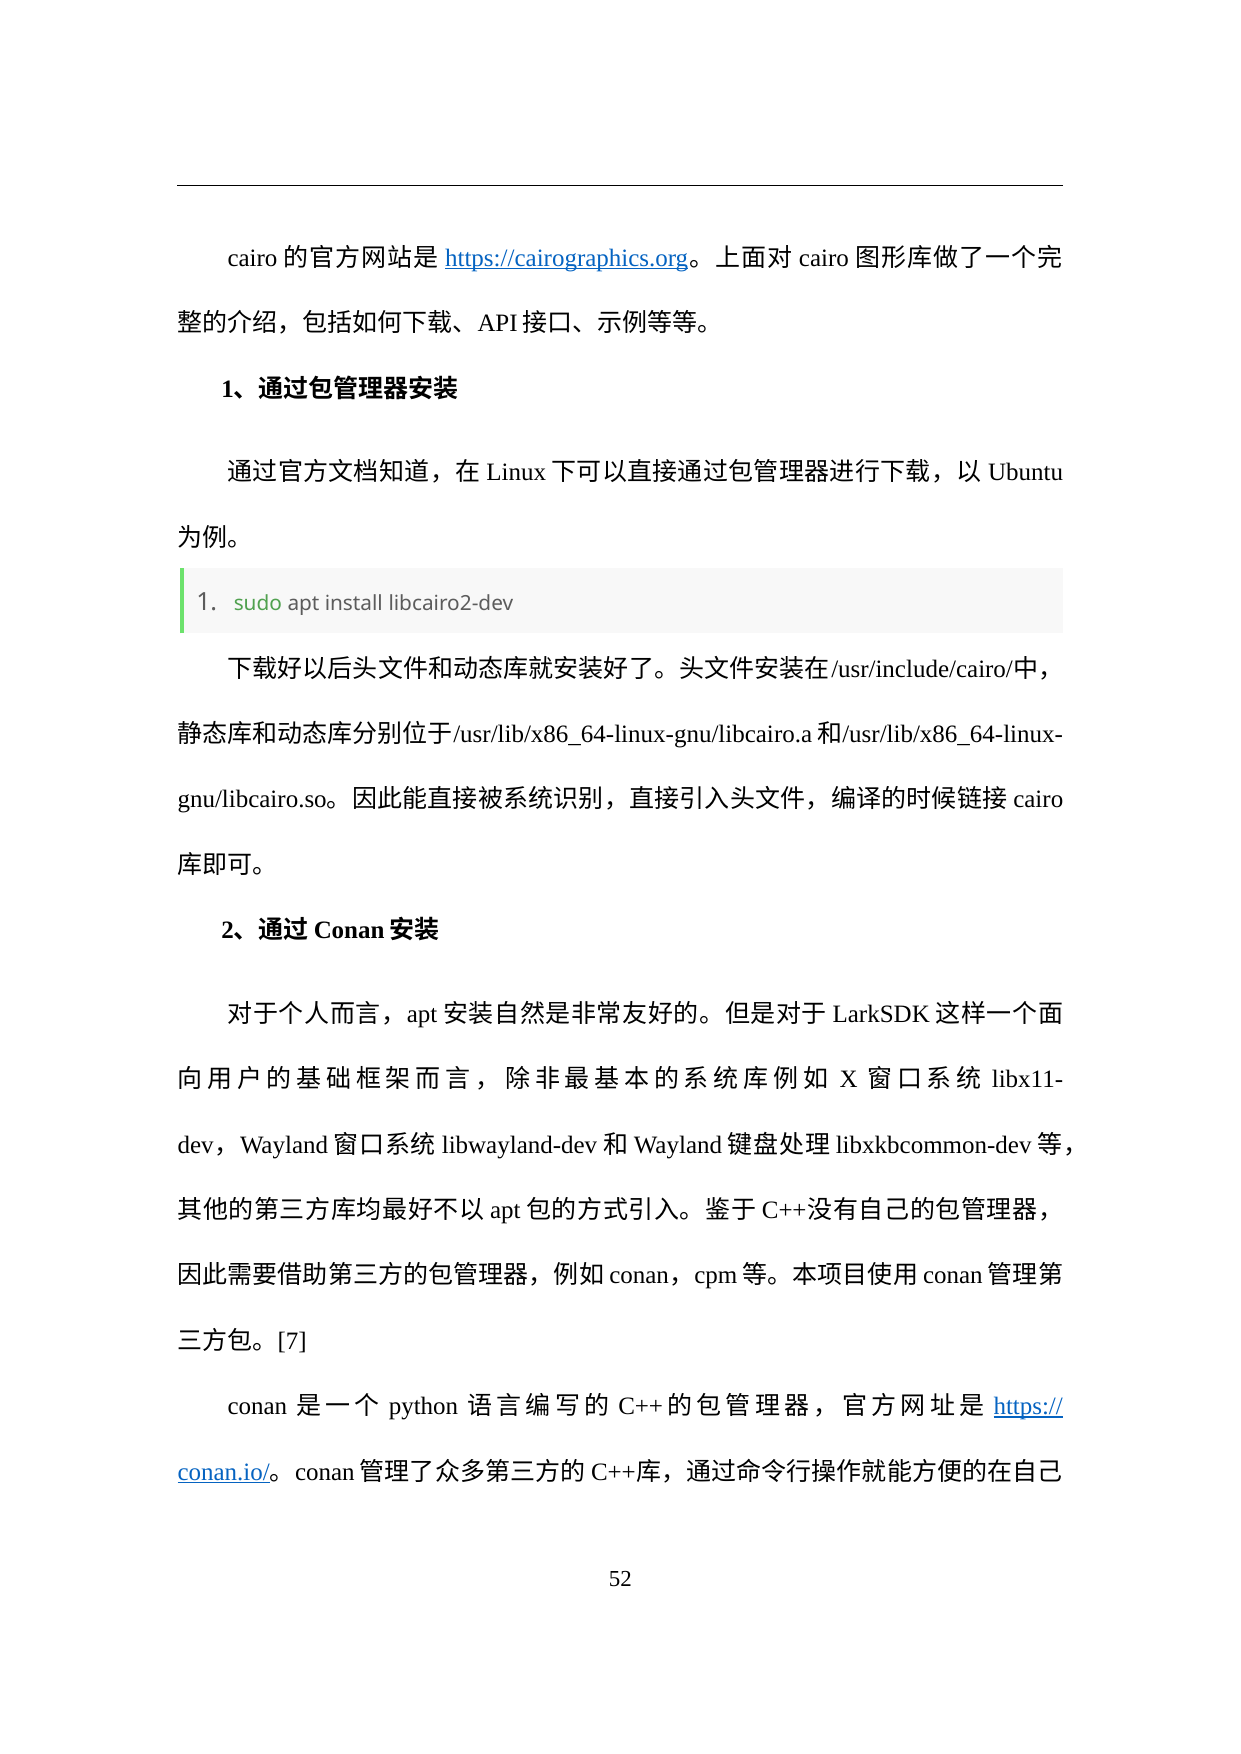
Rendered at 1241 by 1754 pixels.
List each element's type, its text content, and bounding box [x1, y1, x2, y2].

list 2、通过Conan安装 [177, 895, 1063, 961]
list 1、通过包管理器安装 [177, 354, 1063, 419]
text 通过官方文档知道，在Linux下可以直接通过包管理器进行下载，以Ubuntu为例。 [177, 437, 1063, 568]
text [177, 1371, 1063, 1502]
text cairo的官方网站是https://cairographics.org。上面对cairo图形库做了一个完整的介绍，包括如何下载、API接口、示例等等。 [177, 223, 1063, 354]
list sudo apt install libcairo2-dev [184, 568, 1063, 633]
text 下载好以后头文件和动态库就安装好了。头文件安装在/usr/include/cairo/中，静态库和动态库分别位于/usr/lib/x86_64-linux-gnu/libcairo.a和/usr/lib/x86_64-linux-gnu/libcairo.so。因此能直接被系统识别，直接引入头文件，编译的时候链接cairo库即可。 [177, 633, 1063, 895]
text 对于个人而言，apt安装自然是非常友好的。但是对于LarkSDK这样一个面向用户的基础框架而言，除非最基本的系统库例如X窗口系统libx11-dev，Wayland窗口系统libwayland-dev和Wayland键盘处理libxkbcommon-dev等，其他的第三方库均最好不以apt包的方式引入。鉴于C++没有自己的包管理器，因此需要借助第三方的包管理器，例如conan，cpm等。本项目使用conan管理第三方包。[7] [177, 979, 1063, 1371]
